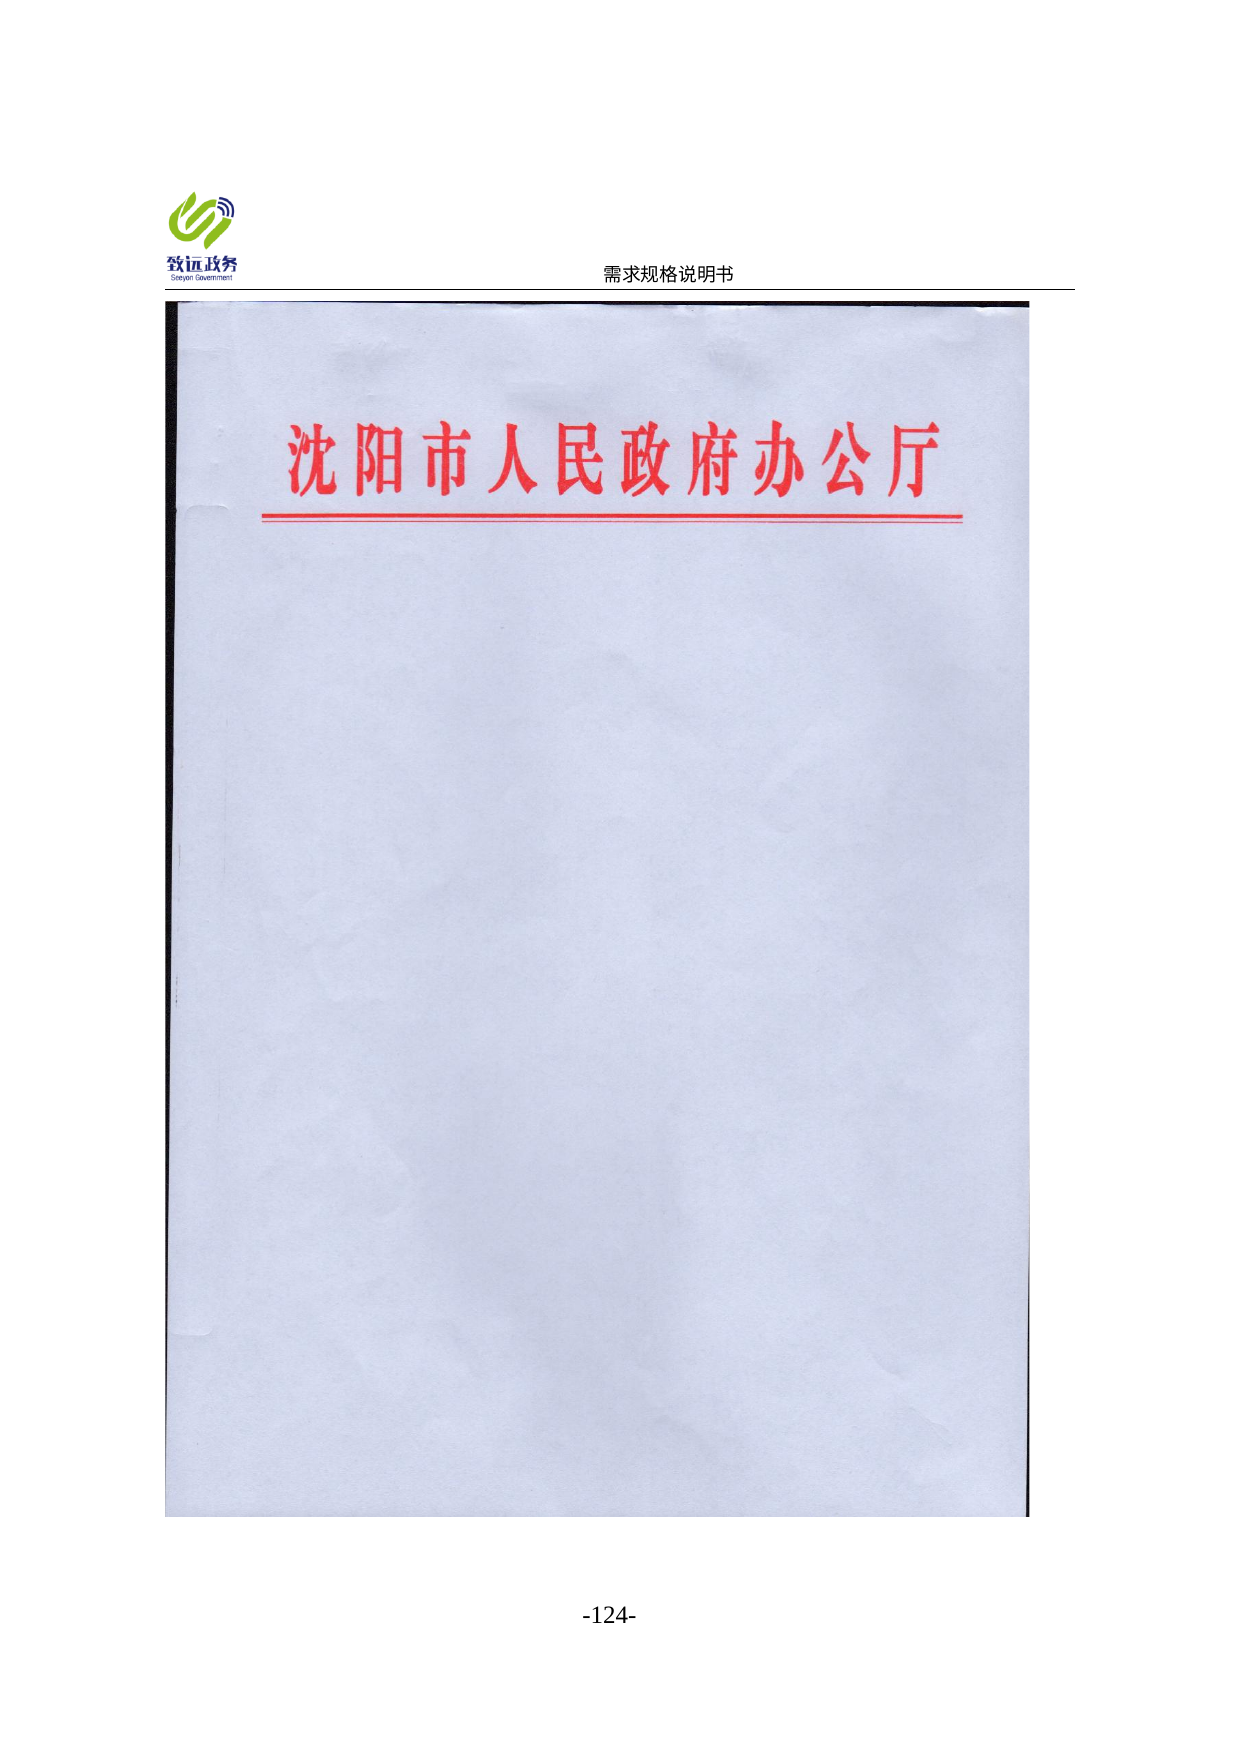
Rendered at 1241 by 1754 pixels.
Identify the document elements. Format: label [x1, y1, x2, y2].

picture [165, 190, 238, 282]
picture [165, 301, 1030, 1517]
